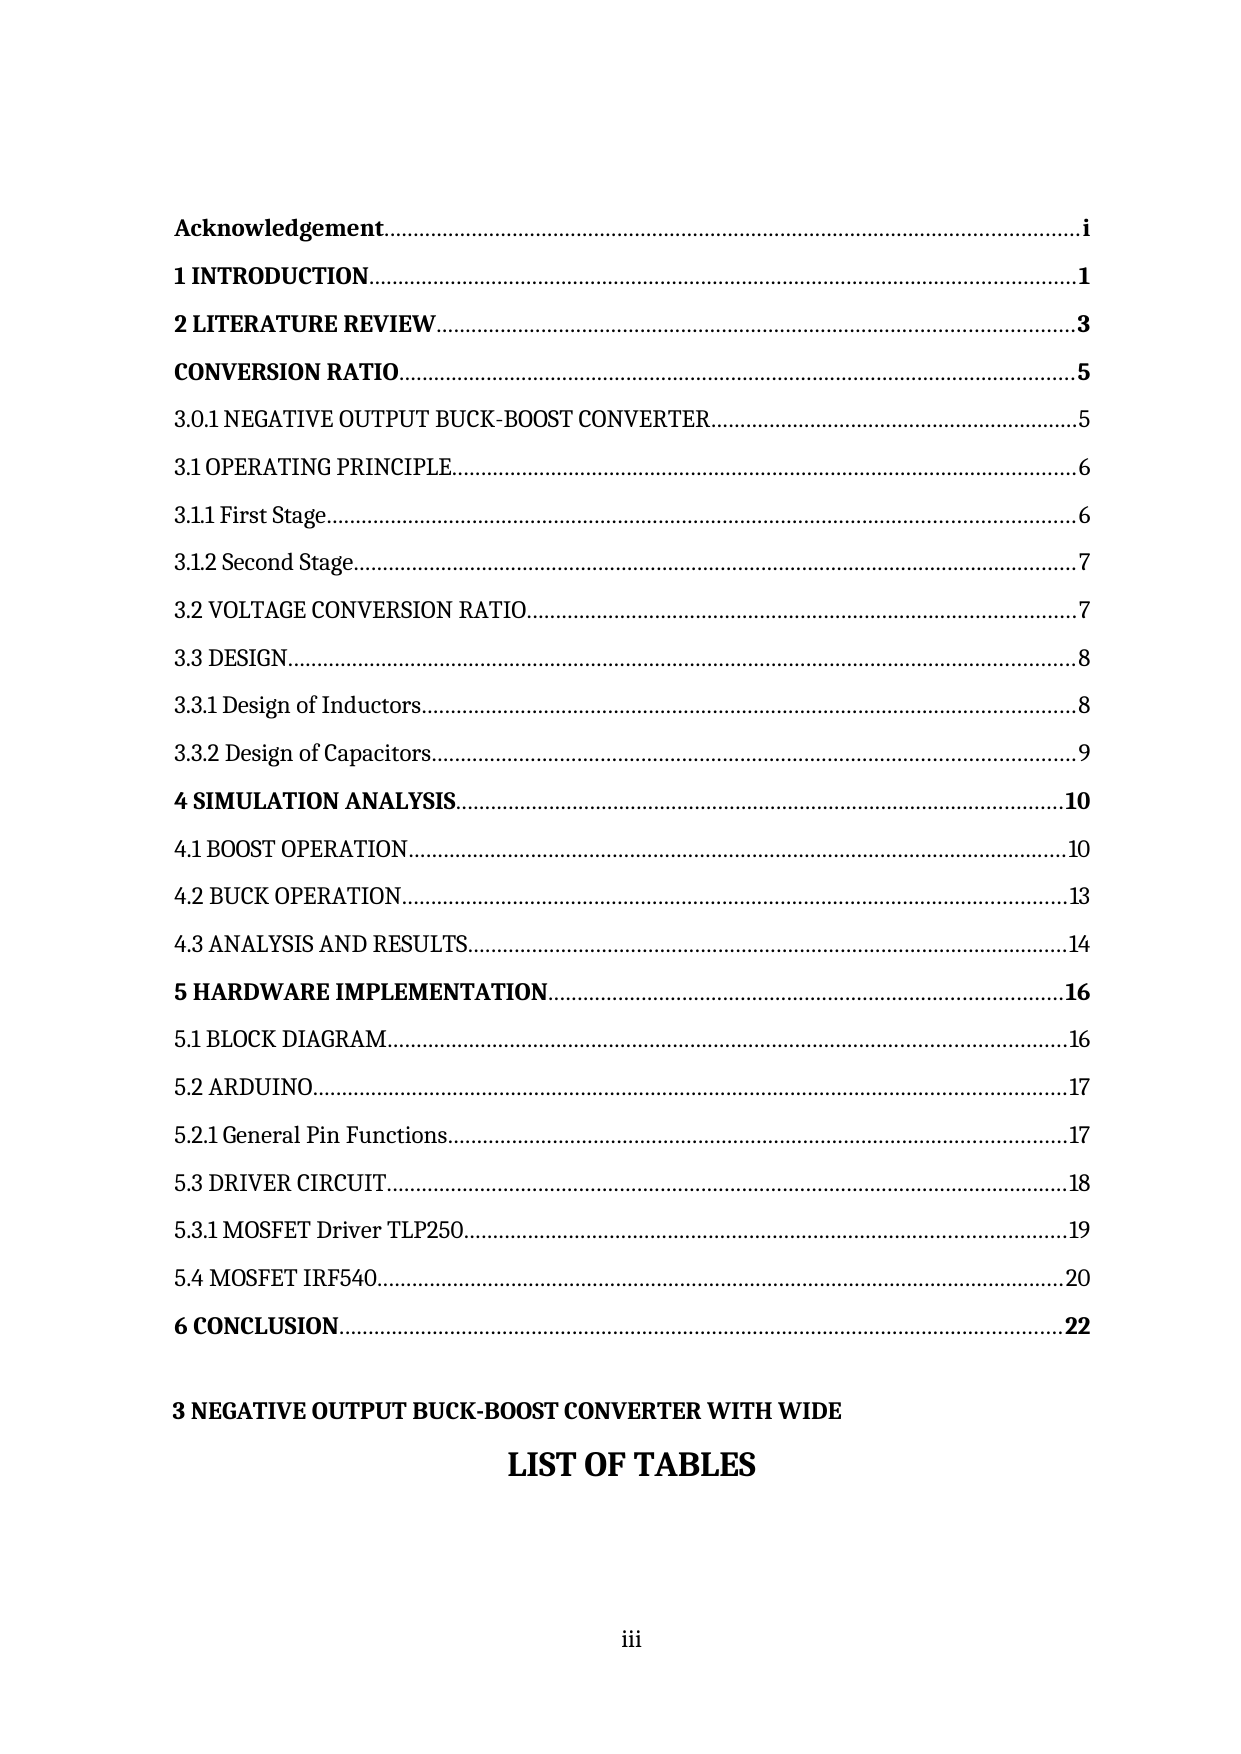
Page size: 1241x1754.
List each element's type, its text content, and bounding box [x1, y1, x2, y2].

text LIST OF TABLES [172, 1445, 1090, 1485]
text 3 NEGATIVE OUTPUT BUCK-BOOST CONVERTER WITH WIDE [172, 1397, 1090, 1426]
